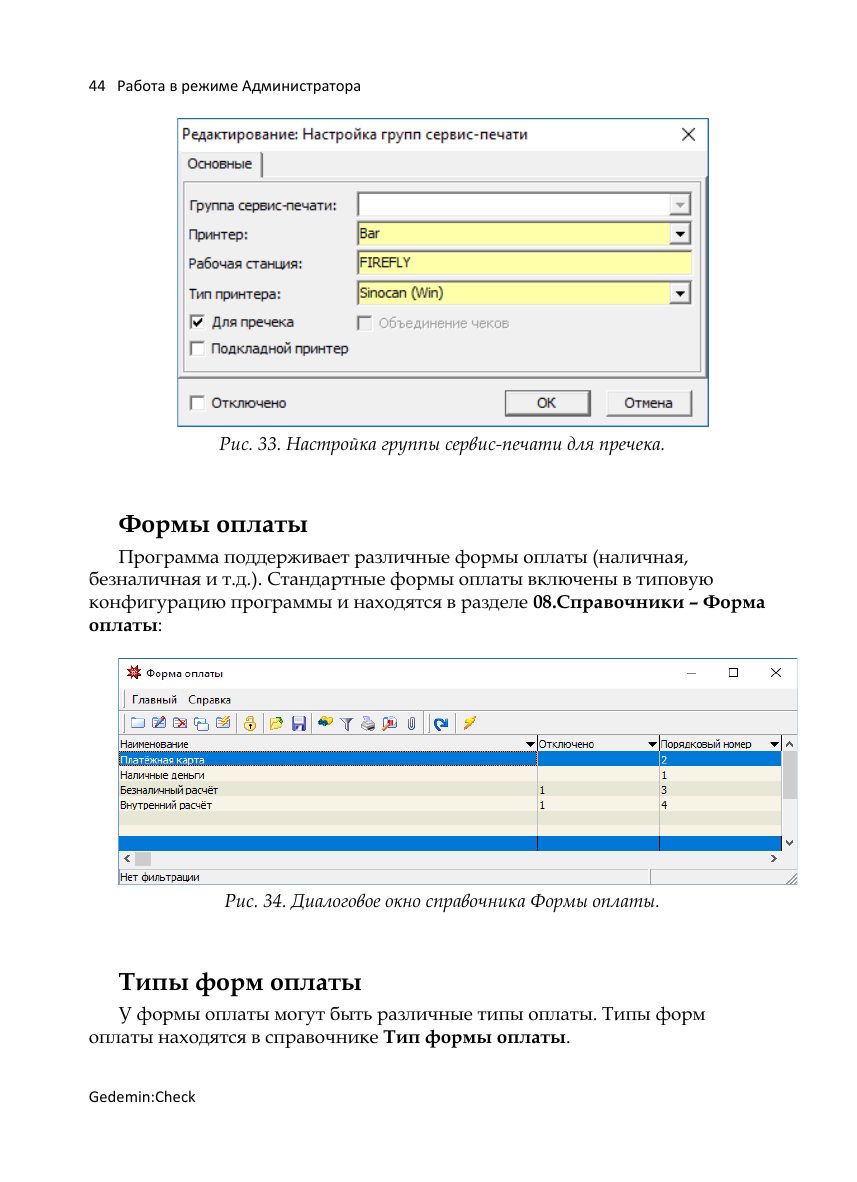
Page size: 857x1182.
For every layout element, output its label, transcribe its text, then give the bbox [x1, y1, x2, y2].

text Программа поддерживает различные формы оплаты (наличная, безналичная и т.д.). Стандартные формы оплаты включены в типовую конфигурацию программы и находятся в разделе 08.Справочники – Форма оплаты: [89, 546, 768, 636]
subtitle Формы оплаты [89, 509, 768, 540]
text У формы оплаты могут быть различные типы оплаты. Типы форм оплаты находятся в справочнике Тип формы оплаты. [89, 1003, 768, 1049]
text Рис. 34. Диалоговое окно справочника Формы оплаты. [89, 891, 768, 913]
text Рис. 33. Настройка группы сервис-печати для пречека. [89, 433, 768, 456]
picture [118, 658, 798, 885]
subtitle Типы форм оплаты [89, 967, 768, 997]
picture [177, 118, 709, 427]
